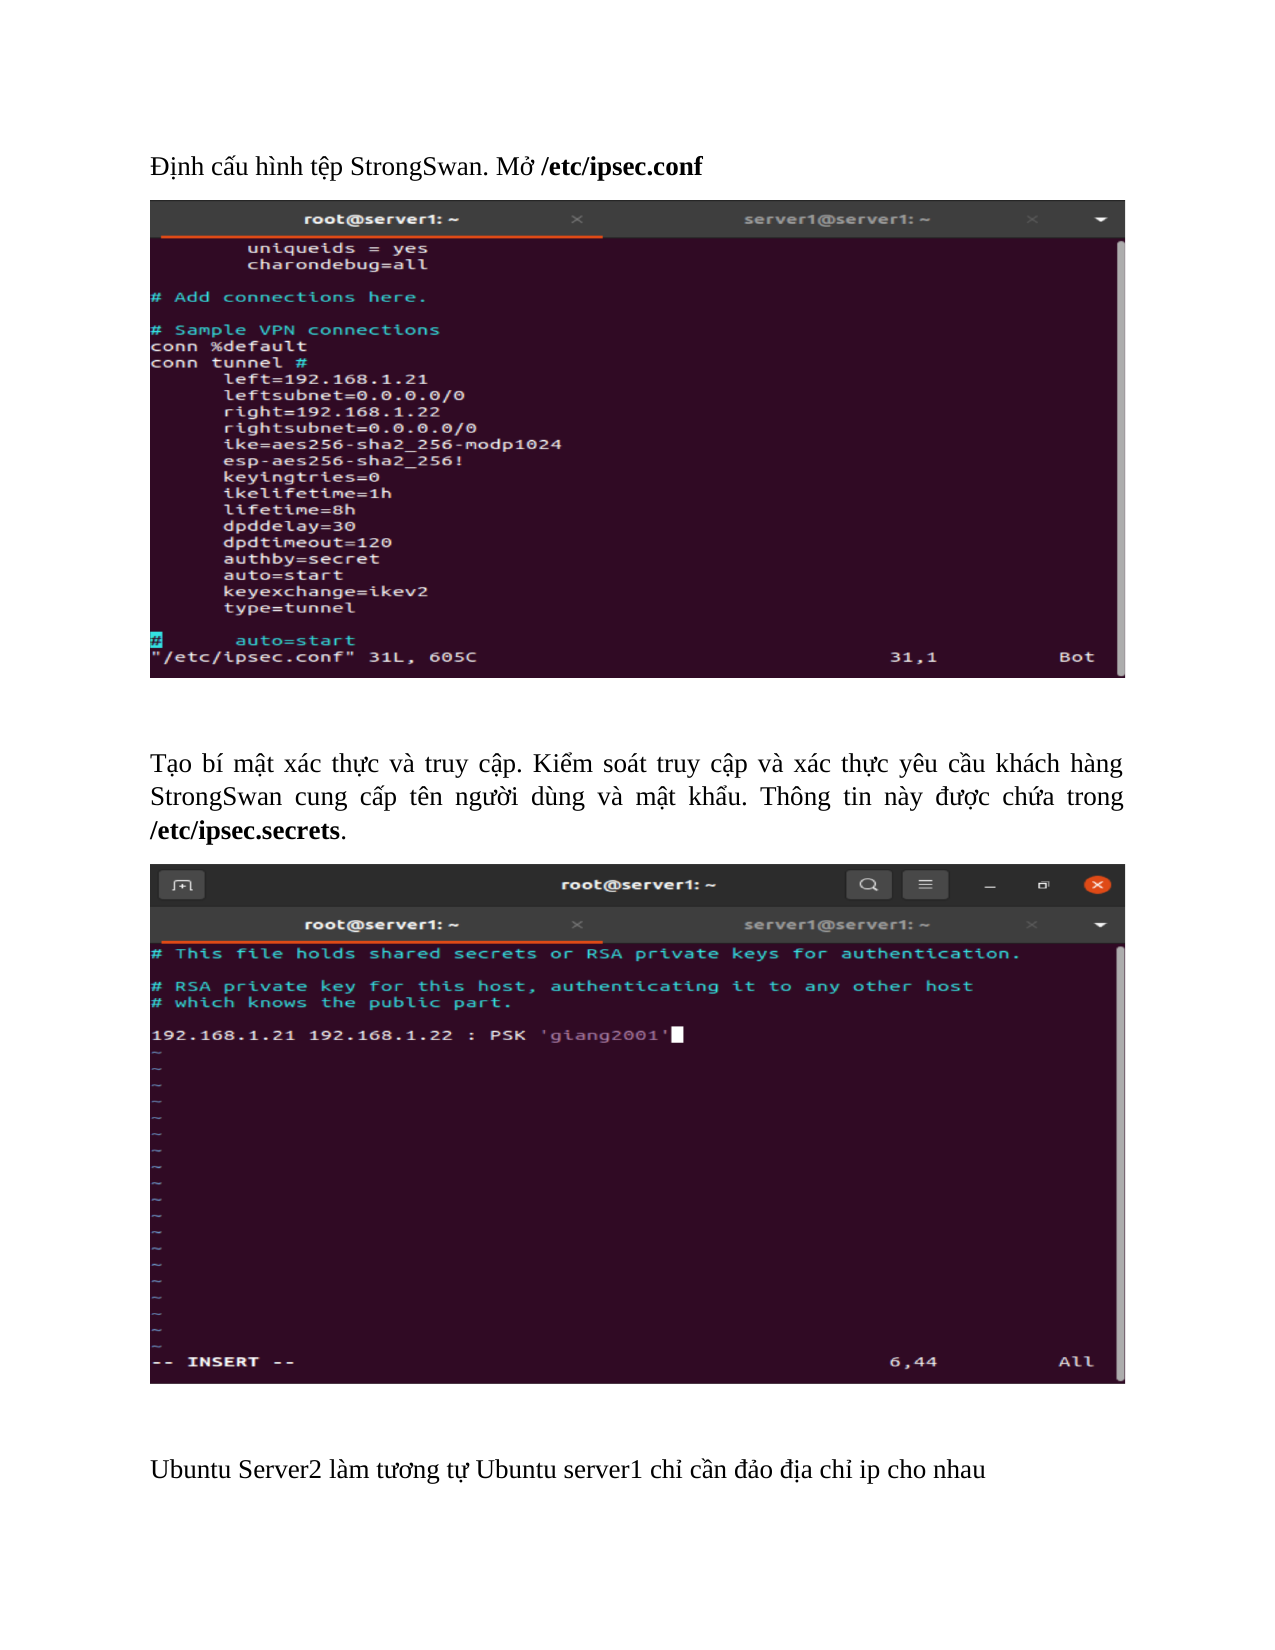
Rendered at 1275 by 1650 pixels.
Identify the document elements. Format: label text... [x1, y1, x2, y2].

text Tạo bí mật xác thực và truy cập. Kiểm soát truy cập và xác thực yêu cầu khách hàng StrongSwan cung cấp tên người dùng và mật khẩu. Thông tin này được chứa trong /etc/ipsec.secrets. [150, 747, 1125, 845]
picture [150, 200, 1125, 678]
text Ubuntu Server2 làm tương tự Ubuntu server1 chỉ cần đảo địa chỉ ip cho nhau [150, 1453, 1125, 1484]
text Định cấu hình tệp StrongSwan. Mở /etc/ipsec.conf [150, 150, 1125, 181]
picture [150, 864, 1125, 1384]
